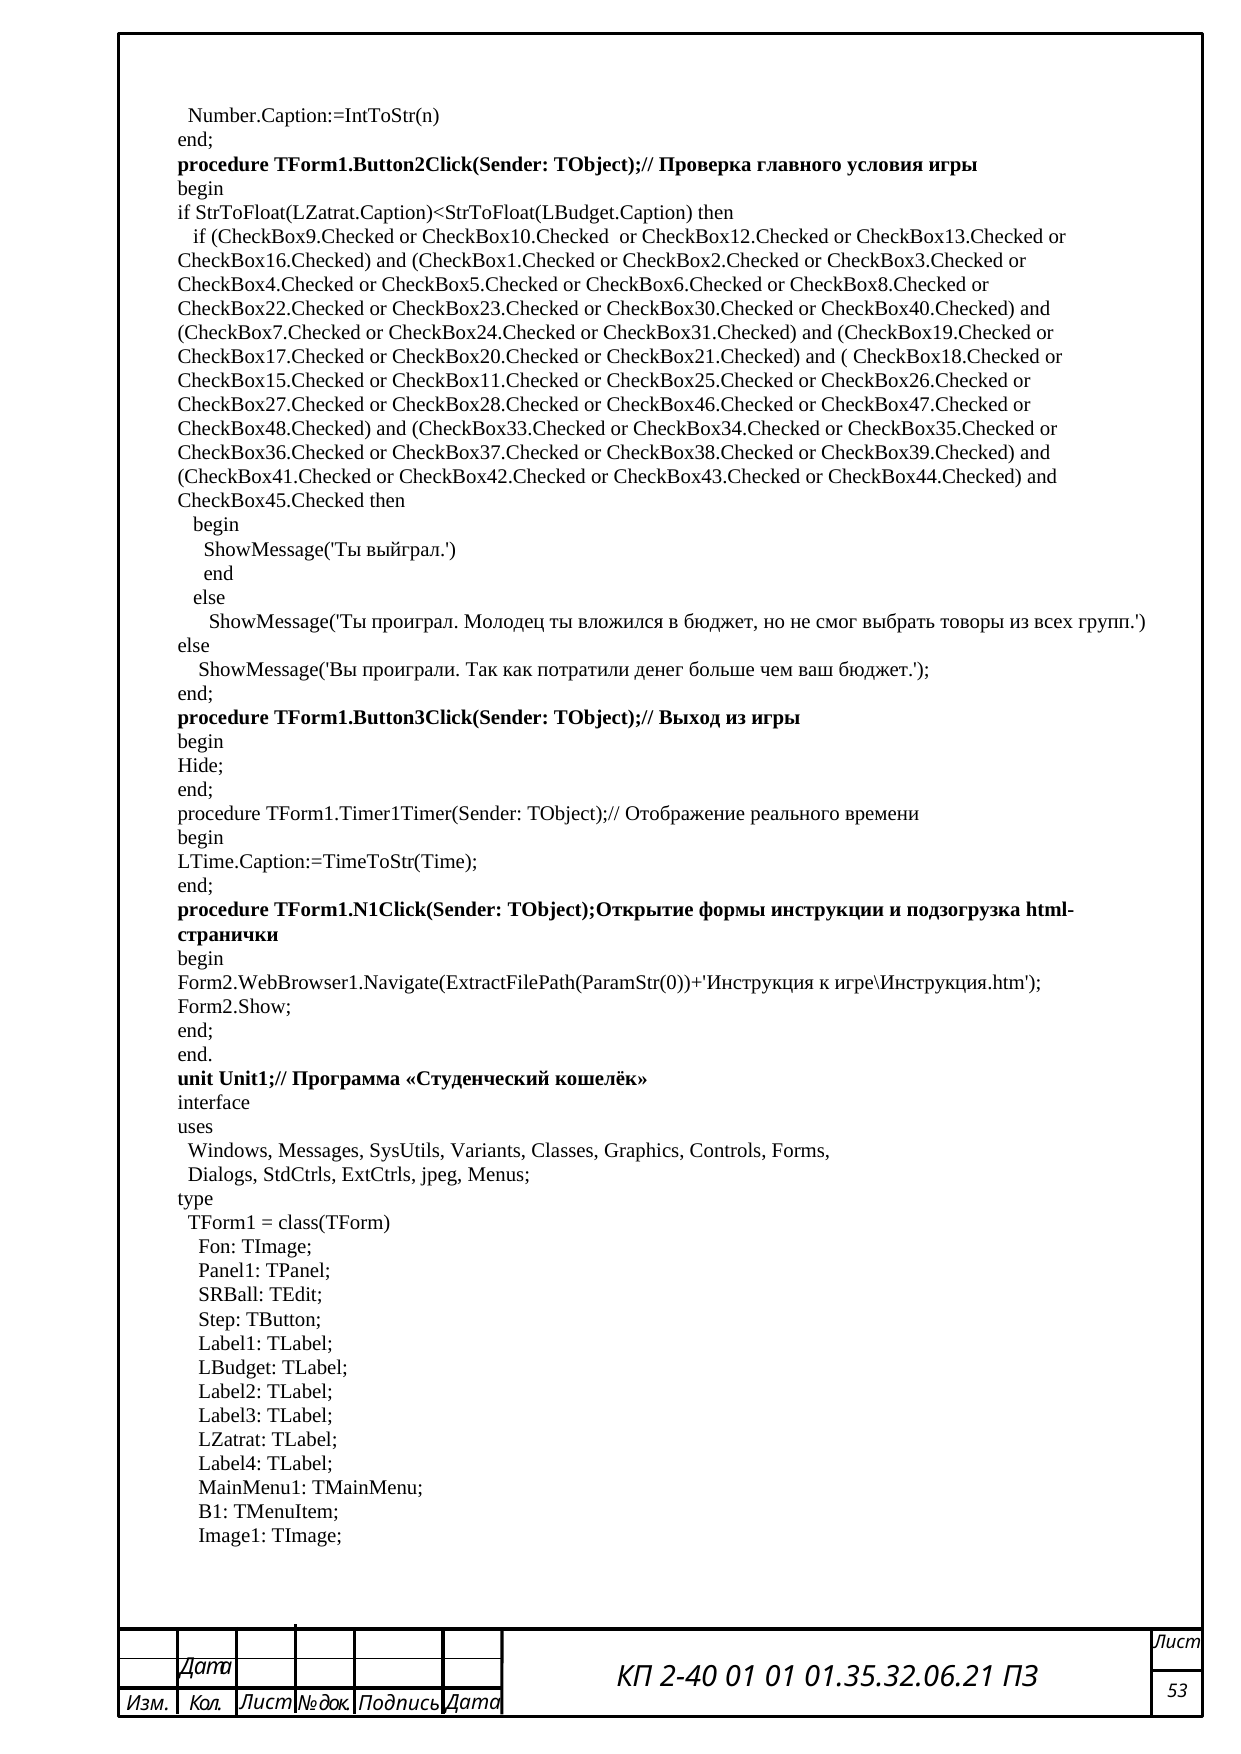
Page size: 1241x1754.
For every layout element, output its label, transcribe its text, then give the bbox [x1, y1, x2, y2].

text Step: TButton; [177, 1306, 1152, 1331]
text LZatrat: TLabel; [177, 1427, 1152, 1451]
text if StrToFloat(LZatrat.Caption)<StrToFloat(LBudget.Caption) then [177, 199, 1152, 224]
text Hide; [177, 753, 1152, 777]
text Form2.WebBrowser1.Navigate(ExtractFilePath(ParamStr(0))+'Инструкция к игре\Инструкция.htm'); [177, 969, 1152, 994]
text end; [177, 681, 1152, 705]
text Label1: TLabel; [177, 1331, 1152, 1354]
text Windows, Messages, SysUtils, Variants, Classes, Graphics, Controls, Forms, [177, 1138, 1152, 1162]
text procedure TForm1.Timer1Timer(Sender: TObject);// Отображение реального времени [177, 801, 1152, 825]
text B1: TMenuItem; [177, 1499, 1152, 1523]
text Panel1: TPanel; [177, 1258, 1152, 1282]
text else [177, 584, 1152, 609]
text Label4: TLabel; [177, 1451, 1152, 1475]
text Fon: TImage; [177, 1234, 1152, 1258]
text begin [177, 512, 1152, 536]
text Number.Caption:=IntToStr(n) [177, 103, 1152, 127]
text begin [177, 825, 1152, 849]
text TForm1 = class(TForm) [177, 1210, 1152, 1234]
text procedure TForm1.Button2Click(Sender: TObject);// Проверка главного условия игры [177, 151, 1152, 176]
text Dialogs, StdCtrls, ExtCtrls, jpeg, Menus; [177, 1162, 1152, 1186]
text Label3: TLabel; [177, 1403, 1152, 1427]
text end; [177, 1018, 1152, 1042]
text ShowMessage('Вы проиграли. Так как потратили денег больше чем ваш бюджет.'); [177, 657, 1152, 681]
text LTime.Caption:=TimeToStr(Time); [177, 849, 1152, 873]
text Form2.Show; [177, 994, 1152, 1018]
text uses [177, 1114, 1152, 1138]
text Label2: TLabel; [177, 1379, 1152, 1403]
text else [177, 633, 1152, 657]
text SRBall: TEdit; [177, 1282, 1152, 1306]
text procedure TForm1.N1Click(Sender: TObject);Открытие формы инструкции и подзогрузка html-странички [177, 897, 1152, 946]
text end. [177, 1042, 1152, 1066]
text begin [177, 176, 1152, 199]
text MainMenu1: TMainMenu; [177, 1475, 1152, 1499]
text if (CheckBox9.Checked or CheckBox10.Checked or CheckBox12.Checked or CheckBox13.Checked or CheckBox16.Checked) and (CheckBox1.Checked or CheckBox2.Checked or CheckBox3.Checked or CheckBox4.Checked or CheckBox5.Checked or CheckBox6.Checked or CheckBox8.Checked or CheckBox22.Checked or CheckBox23.Checked or CheckBox30.Checked or CheckBox40.Checked) and (CheckBox7.Checked or CheckBox24.Checked or CheckBox31.Checked) and (CheckBox19.Checked or CheckBox17.Checked or CheckBox20.Checked or CheckBox21.Checked) and ( CheckBox18.Checked or CheckBox15.Checked or CheckBox11.Checked or CheckBox25.Checked or CheckBox26.Checked or CheckBox27.Checked or CheckBox28.Checked or CheckBox46.Checked or CheckBox47.Checked or CheckBox48.Checked) and (CheckBox33.Checked or CheckBox34.Checked or CheckBox35.Checked or CheckBox36.Checked or CheckBox37.Checked or CheckBox38.Checked or CheckBox39.Checked) and (CheckBox41.Checked or CheckBox42.Checked or CheckBox43.Checked or CheckBox44.Checked) and CheckBox45.Checked then [177, 224, 1152, 512]
text end [177, 561, 1152, 584]
text ShowMessage('Ты выйграл.') [177, 536, 1152, 561]
text type [177, 1186, 1152, 1210]
text ShowMessage('Ты проиграл. Молодец ты вложился в бюджет, но не смог выбрать товоры из всех групп.') [177, 609, 1152, 633]
text end; [177, 127, 1152, 151]
text interface [177, 1090, 1152, 1114]
text procedure TForm1.Button3Click(Sender: TObject);// Выход из игры [177, 705, 1152, 729]
text begin [177, 729, 1152, 753]
text end; [177, 873, 1152, 897]
text LBudget: TLabel; [177, 1354, 1152, 1379]
text end; [177, 777, 1152, 801]
text begin [177, 946, 1152, 969]
text Image1: TImage; [177, 1523, 1152, 1547]
text unit Unit1;// Программа «Студенческий кошелёк» [177, 1066, 1152, 1090]
